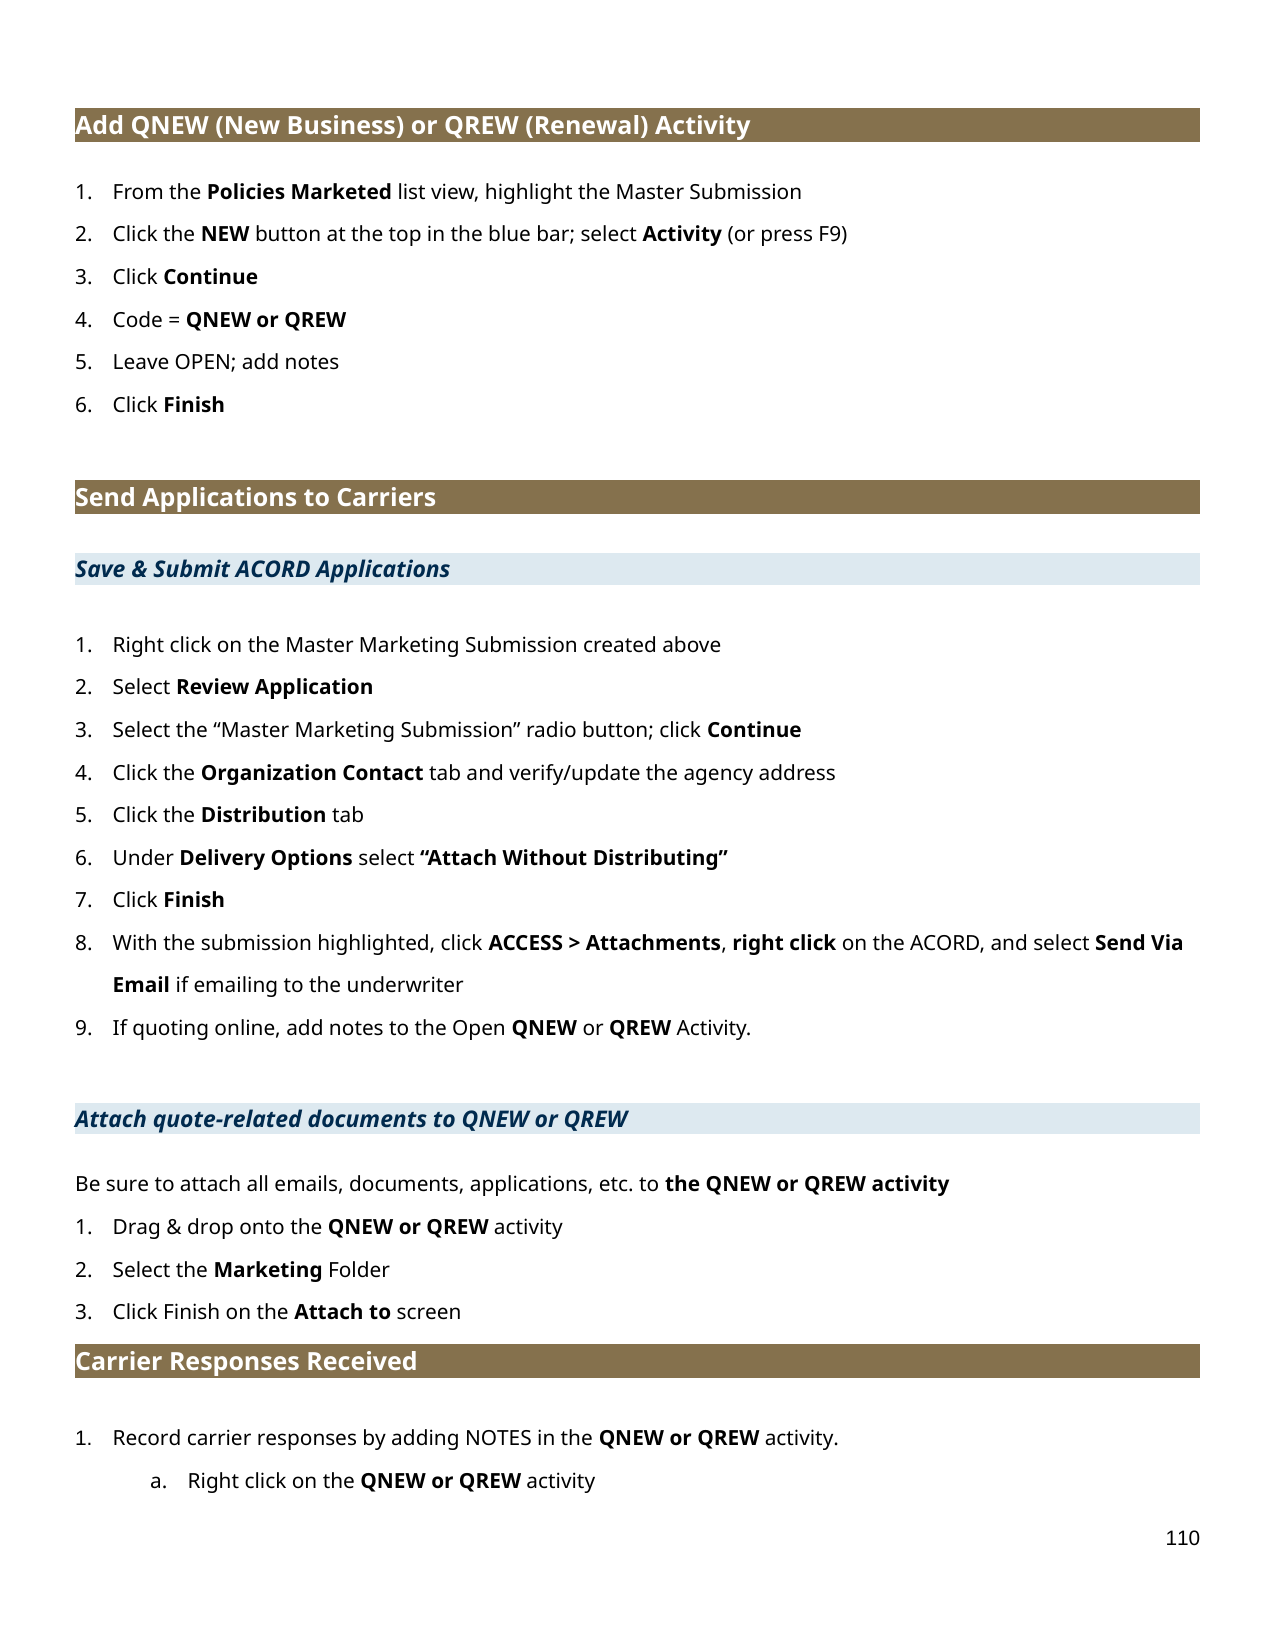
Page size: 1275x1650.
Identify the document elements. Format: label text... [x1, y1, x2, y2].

list Click Finish on the Attach to screen [75, 1297, 1200, 1326]
list From the Policies Marketed list view, highlight the Master Submission [75, 177, 1200, 205]
subtitle Save & Submit ACORD Applications [75, 553, 1200, 585]
list Click the NEW button at the top in the blue bar; select Activity (or press F9) [75, 219, 1200, 248]
list Select the Marketing Folder [75, 1255, 1200, 1283]
text Be sure to attach all emails, documents, applications, etc. to the QNEW or QREW activity [75, 1169, 1200, 1198]
list Record carrier responses by adding NOTES in the QNEW or QREW activity. [75, 1423, 1200, 1452]
list Select Review Application [75, 672, 1200, 701]
list Code = QNEW or QREW [75, 305, 1200, 333]
subtitle Attach quote-related documents to QNEW or QREW [75, 1103, 1200, 1134]
list Click Continue [75, 262, 1200, 291]
list Click the Distribution tab [75, 800, 1200, 829]
list Drag & drop onto the QNEW or QREW activity [75, 1212, 1200, 1241]
list Click the Organization Contact tab and verify/update the agency address [75, 758, 1200, 786]
list Right click on the QNEW or QREW activity [150, 1466, 1200, 1494]
list Click Finish [75, 885, 1200, 914]
list With the submission highlighted, click ACCESS > Attachments, right click on the ACORD, and select Send Via Email if emailing to the underwriter [75, 928, 1200, 999]
list Right click on the Master Marketing Submission created above [75, 630, 1200, 658]
subtitle Send Applications to Carriers [75, 480, 1200, 514]
list Click Finish [75, 390, 1200, 418]
list If quoting online, add notes to the Open QNEW or QREW Activity. [75, 1013, 1200, 1042]
list Leave OPEN; add notes [75, 347, 1200, 376]
subtitle Add QNEW (New Business) or QREW (Renewal) Activity [75, 108, 1200, 142]
subtitle Carrier Responses Received [75, 1344, 1200, 1378]
list Select the “Master Marketing Submission” radio button; click Continue [75, 715, 1200, 743]
list Under Delivery Options select “Attach Without Distributing” [75, 843, 1200, 871]
